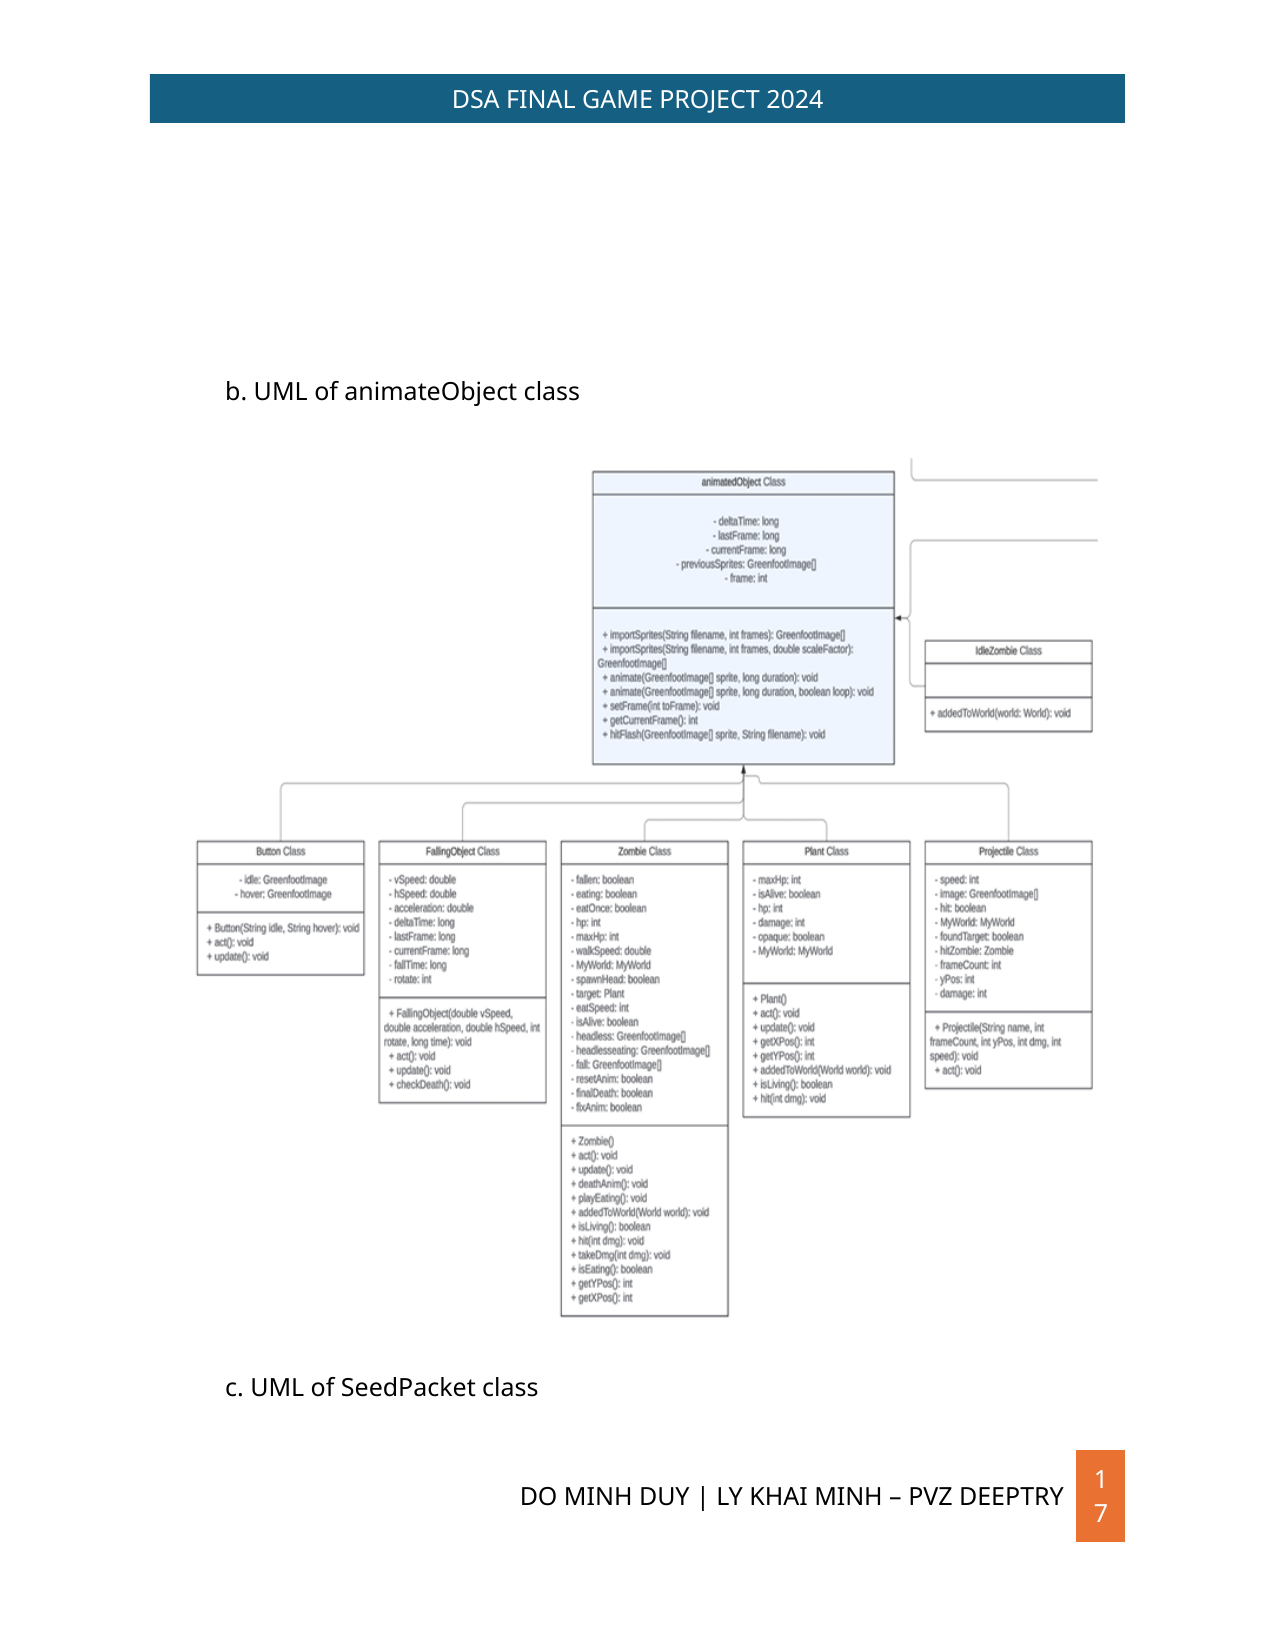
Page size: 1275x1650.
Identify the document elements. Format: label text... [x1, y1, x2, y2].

text b. UML of animateObject class [150, 373, 1125, 407]
picture [150, 429, 1125, 1348]
text c. UML of SeedPacket class [150, 1369, 1125, 1403]
